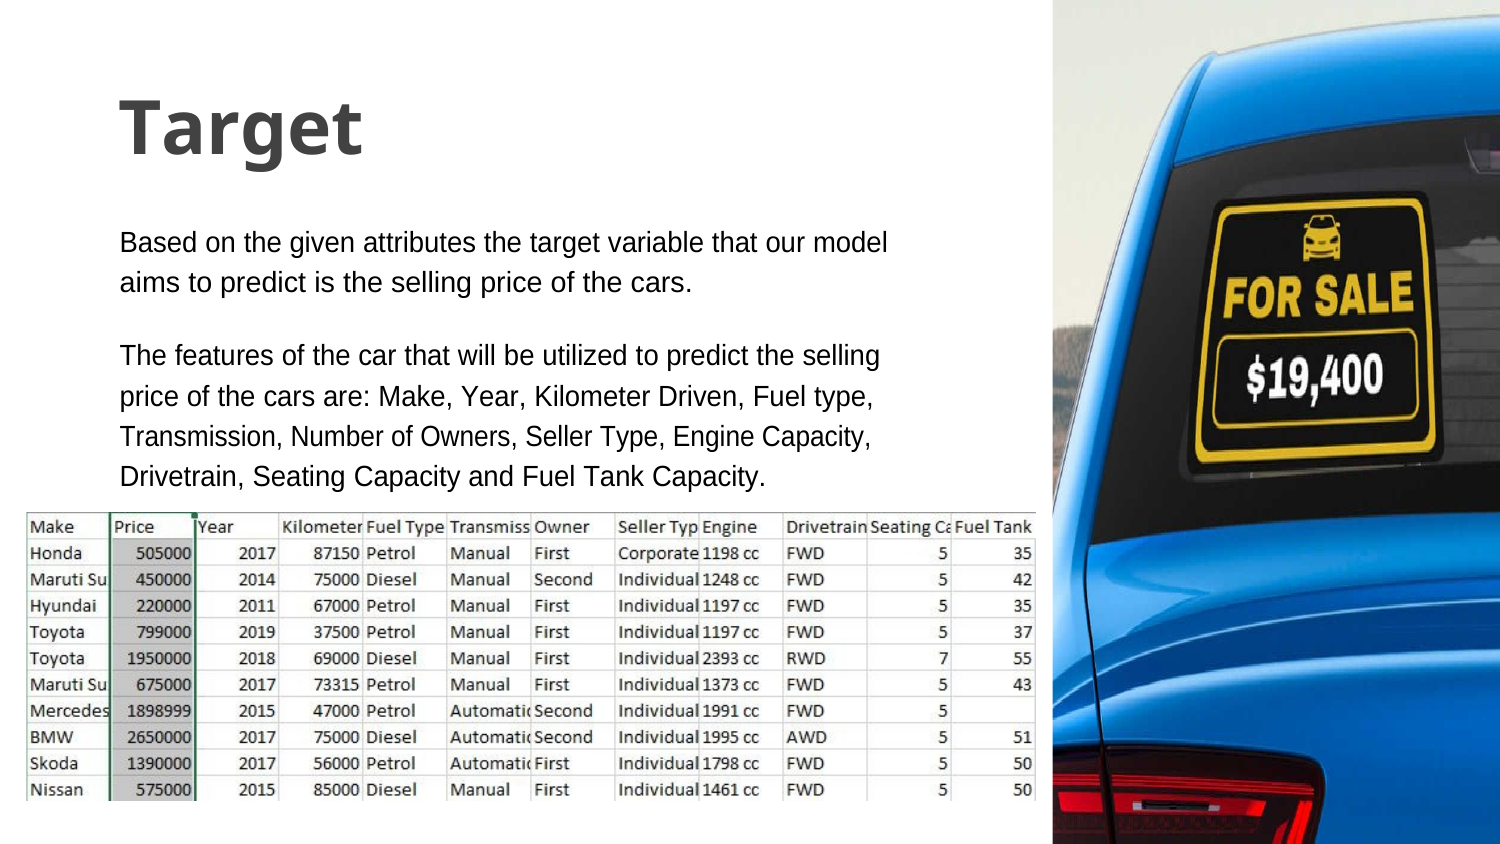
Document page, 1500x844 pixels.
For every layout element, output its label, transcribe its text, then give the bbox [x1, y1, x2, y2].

subtitle Target [118, 74, 1052, 176]
picture [1052, 0, 1500, 844]
text Based on the given attributes the target variable that our model aims to predict is the selling price of the cars. [119, 225, 927, 298]
text The features of the car that will be utilized to predict the selling price of the cars are: Make, Year, Kilometer Driven, Fuel type, Transmission, Number of Owners, Seller Type, Engine Capacity, Drivetrain, Seating Capacity and Fuel Tank Capacity. [119, 338, 927, 492]
picture [26, 512, 1036, 801]
